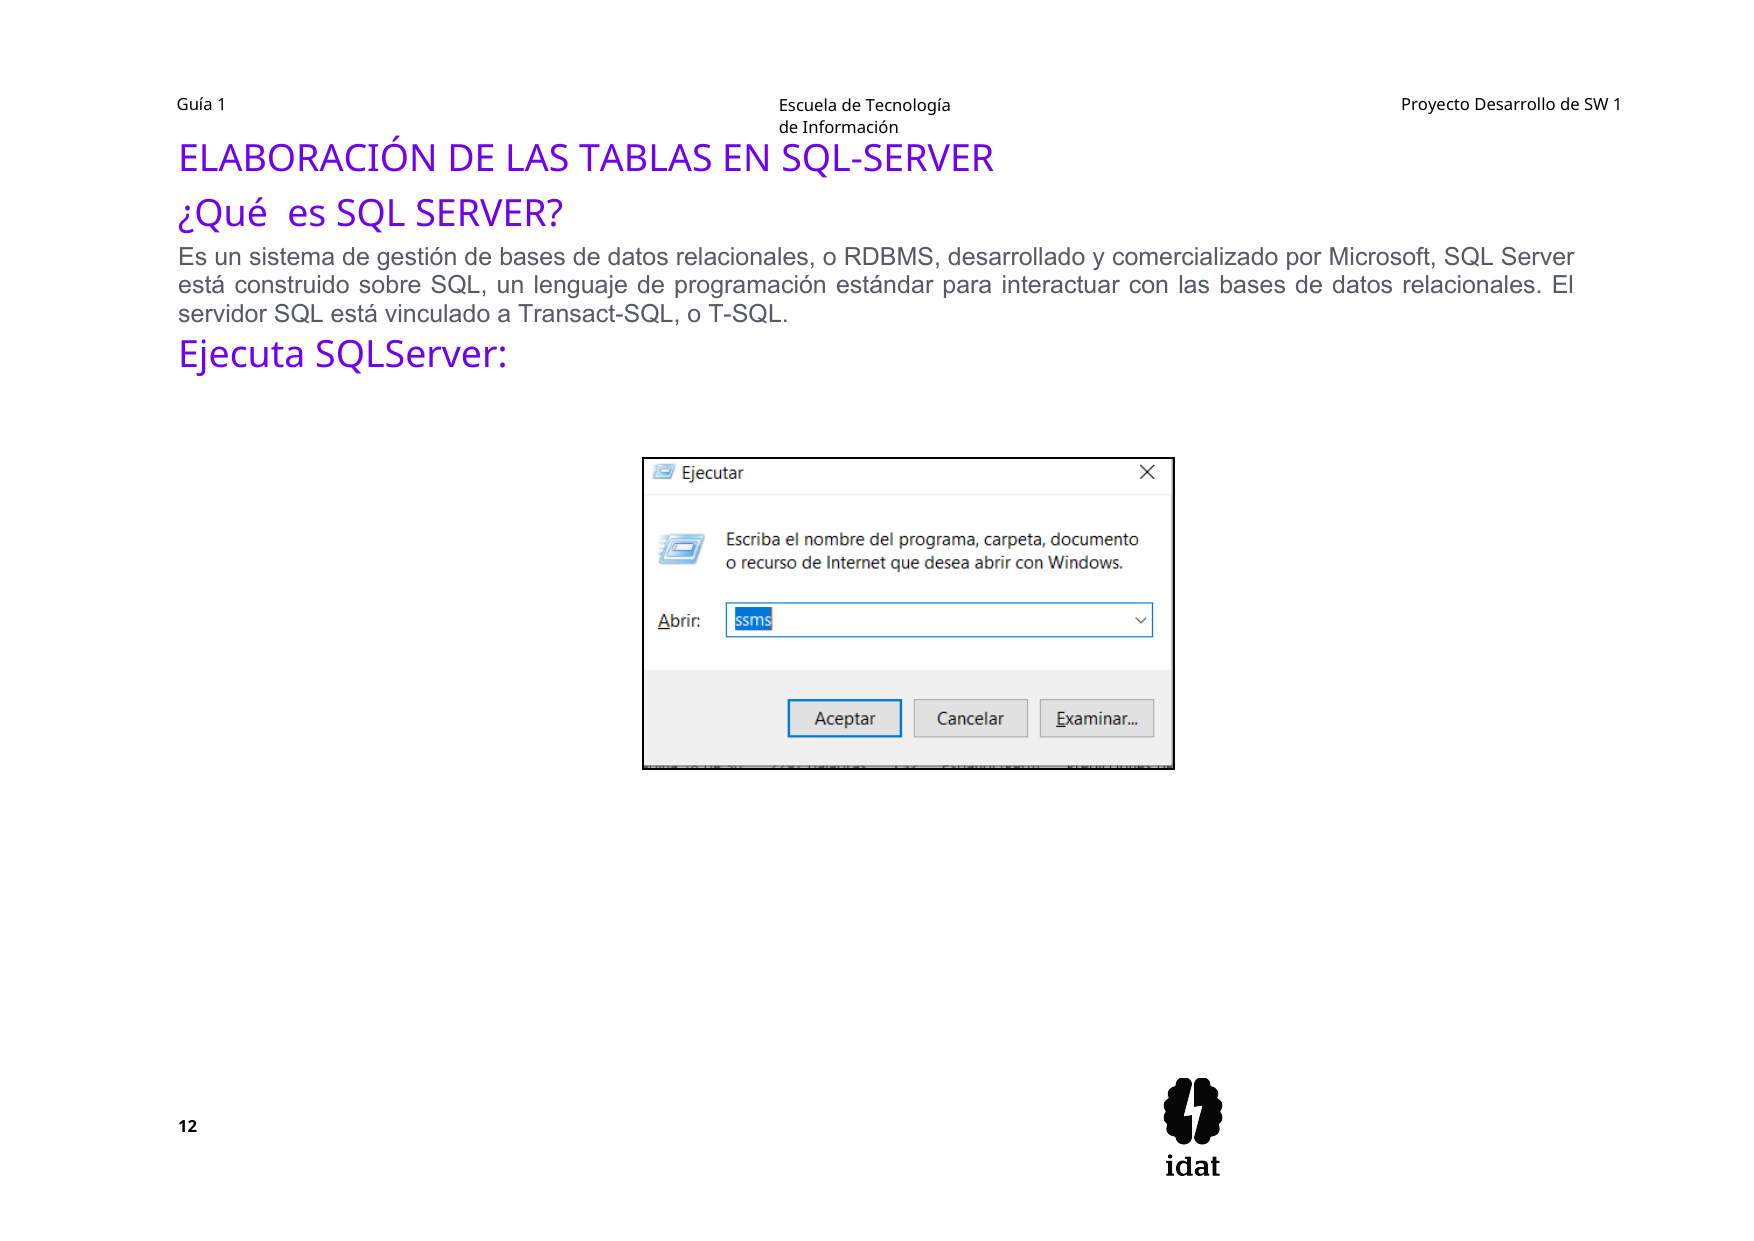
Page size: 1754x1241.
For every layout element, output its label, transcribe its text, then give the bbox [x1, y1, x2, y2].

picture [1163, 1078, 1223, 1176]
text ¿Qué es SQL SERVER? [178, 186, 1577, 237]
text Es un sistema de gestión de bases de datos relacionales, o RDBMS, desarrollado y comercializado por Microsoft, SQL Server está construido sobre SQL, un lenguaje de programación estándar para interactuar con las bases de datos relacionales. El servidor SQL está vinculado a Transact-SQL, o T-SQL. [178, 242, 1577, 328]
text ELABORACIÓN DE LAS TABLAS EN SQL-SERVER [178, 131, 1577, 182]
text Ejecuta SQLServer: [178, 328, 1577, 379]
picture [644, 459, 1173, 768]
